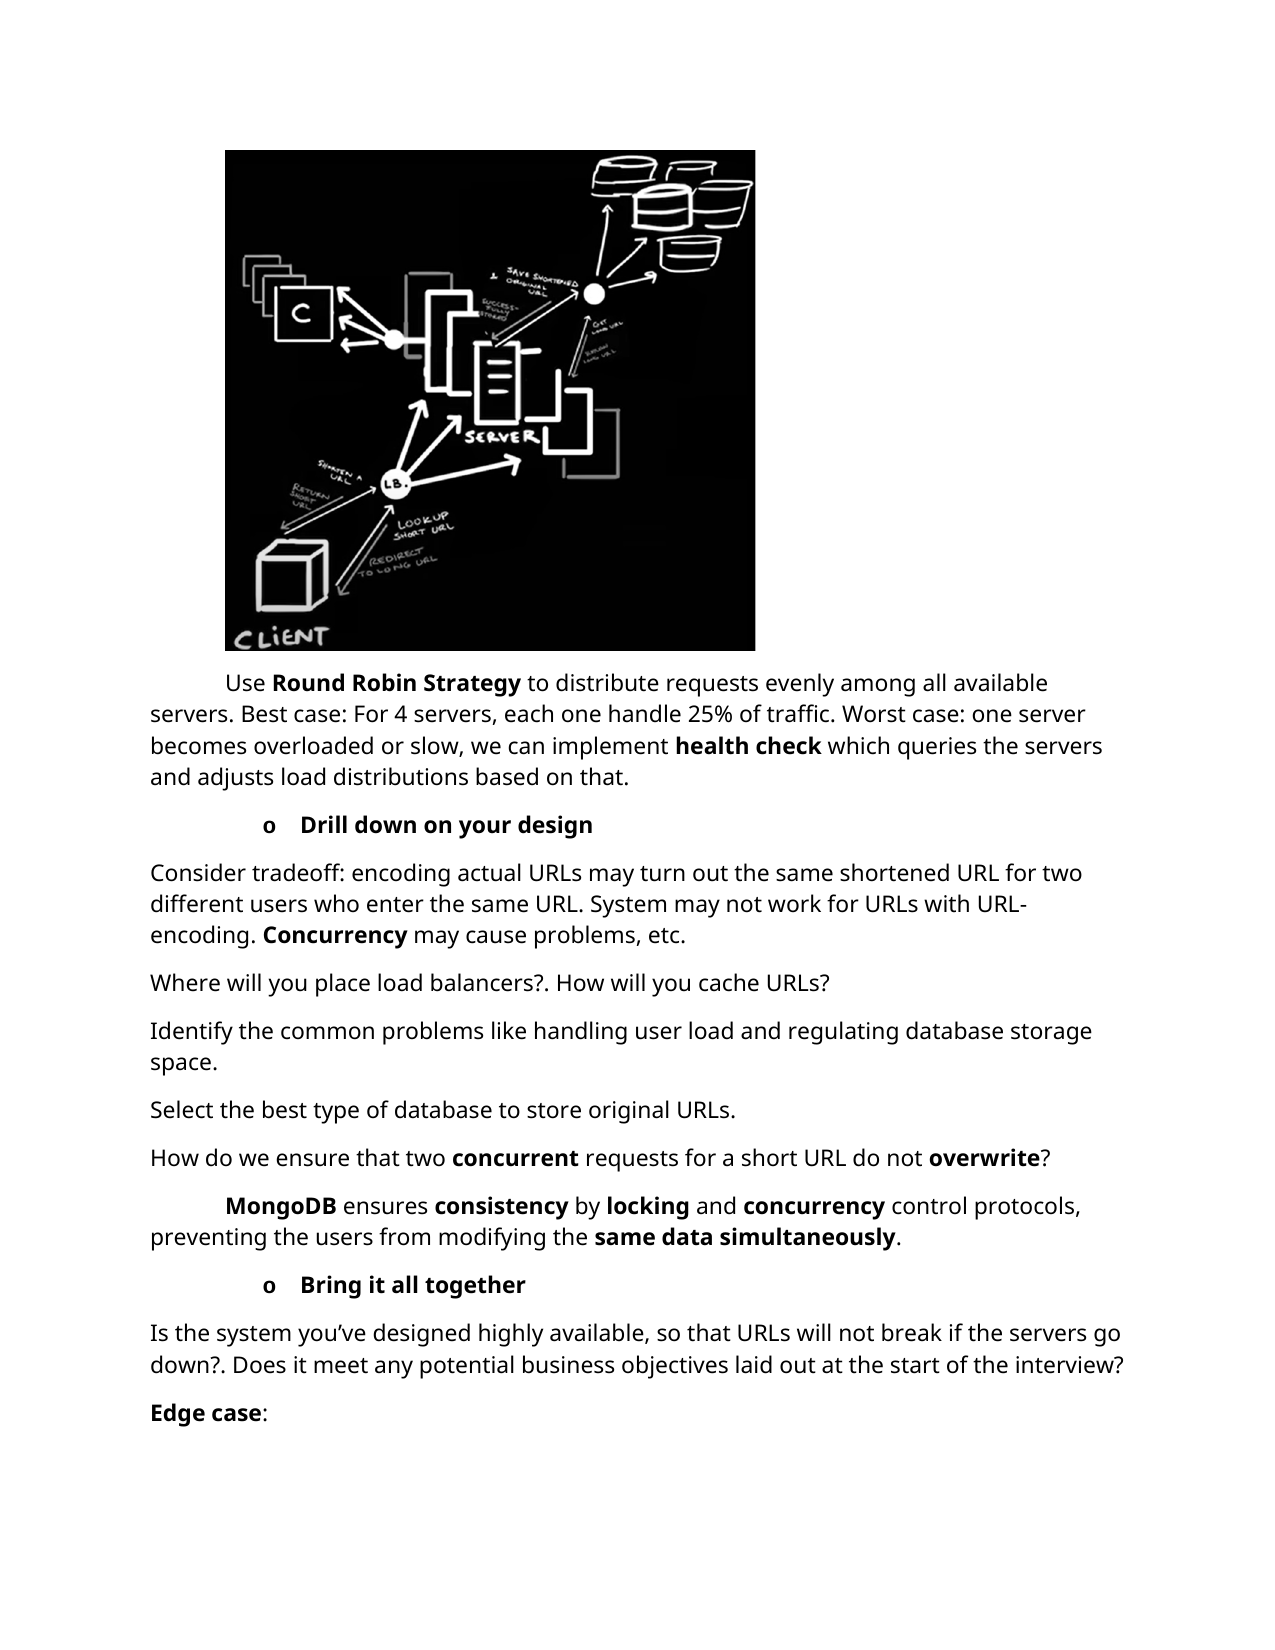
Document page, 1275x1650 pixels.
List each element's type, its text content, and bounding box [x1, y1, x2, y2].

text Identify the common problems like handling user load and regulating database storage space. [150, 1015, 1125, 1078]
text How do we ensure that two concurrent requests for a short URL do not overwrite? [150, 1142, 1125, 1173]
text Select the best type of database to store original URLs. [150, 1094, 1125, 1126]
list Bring it all together [262, 1269, 1125, 1301]
text Consider tradeoff: encoding actual URLs may turn out the same shortened URL for two different users who enter the same URL. System may not work for URLs with URL-encoding. Concurrency may cause problems, etc. [150, 857, 1125, 951]
picture [225, 150, 756, 651]
text Is the system you’ve designed highly available, so that URLs will not break if the servers go down?. Does it meet any potential business objectives laid out at the start of the interview? [150, 1317, 1125, 1380]
text Edge case: [150, 1396, 1125, 1428]
text MongoDB ensures consistency by locking and concurrency control protocols, preventing the users from modifying the same data simultaneously. [150, 1190, 1125, 1253]
list Drill down on your design [262, 809, 1125, 840]
text Use Round Robin Strategy to distribute requests evenly among all available servers. Best case: For 4 servers, each one handle 25% of traffic. Worst case: one server becomes overloaded or slow, we can implement health check which queries the servers and adjusts load distributions based on that. [150, 667, 1125, 792]
text Where will you place load balancers?. How will you cache URLs? [150, 967, 1125, 998]
